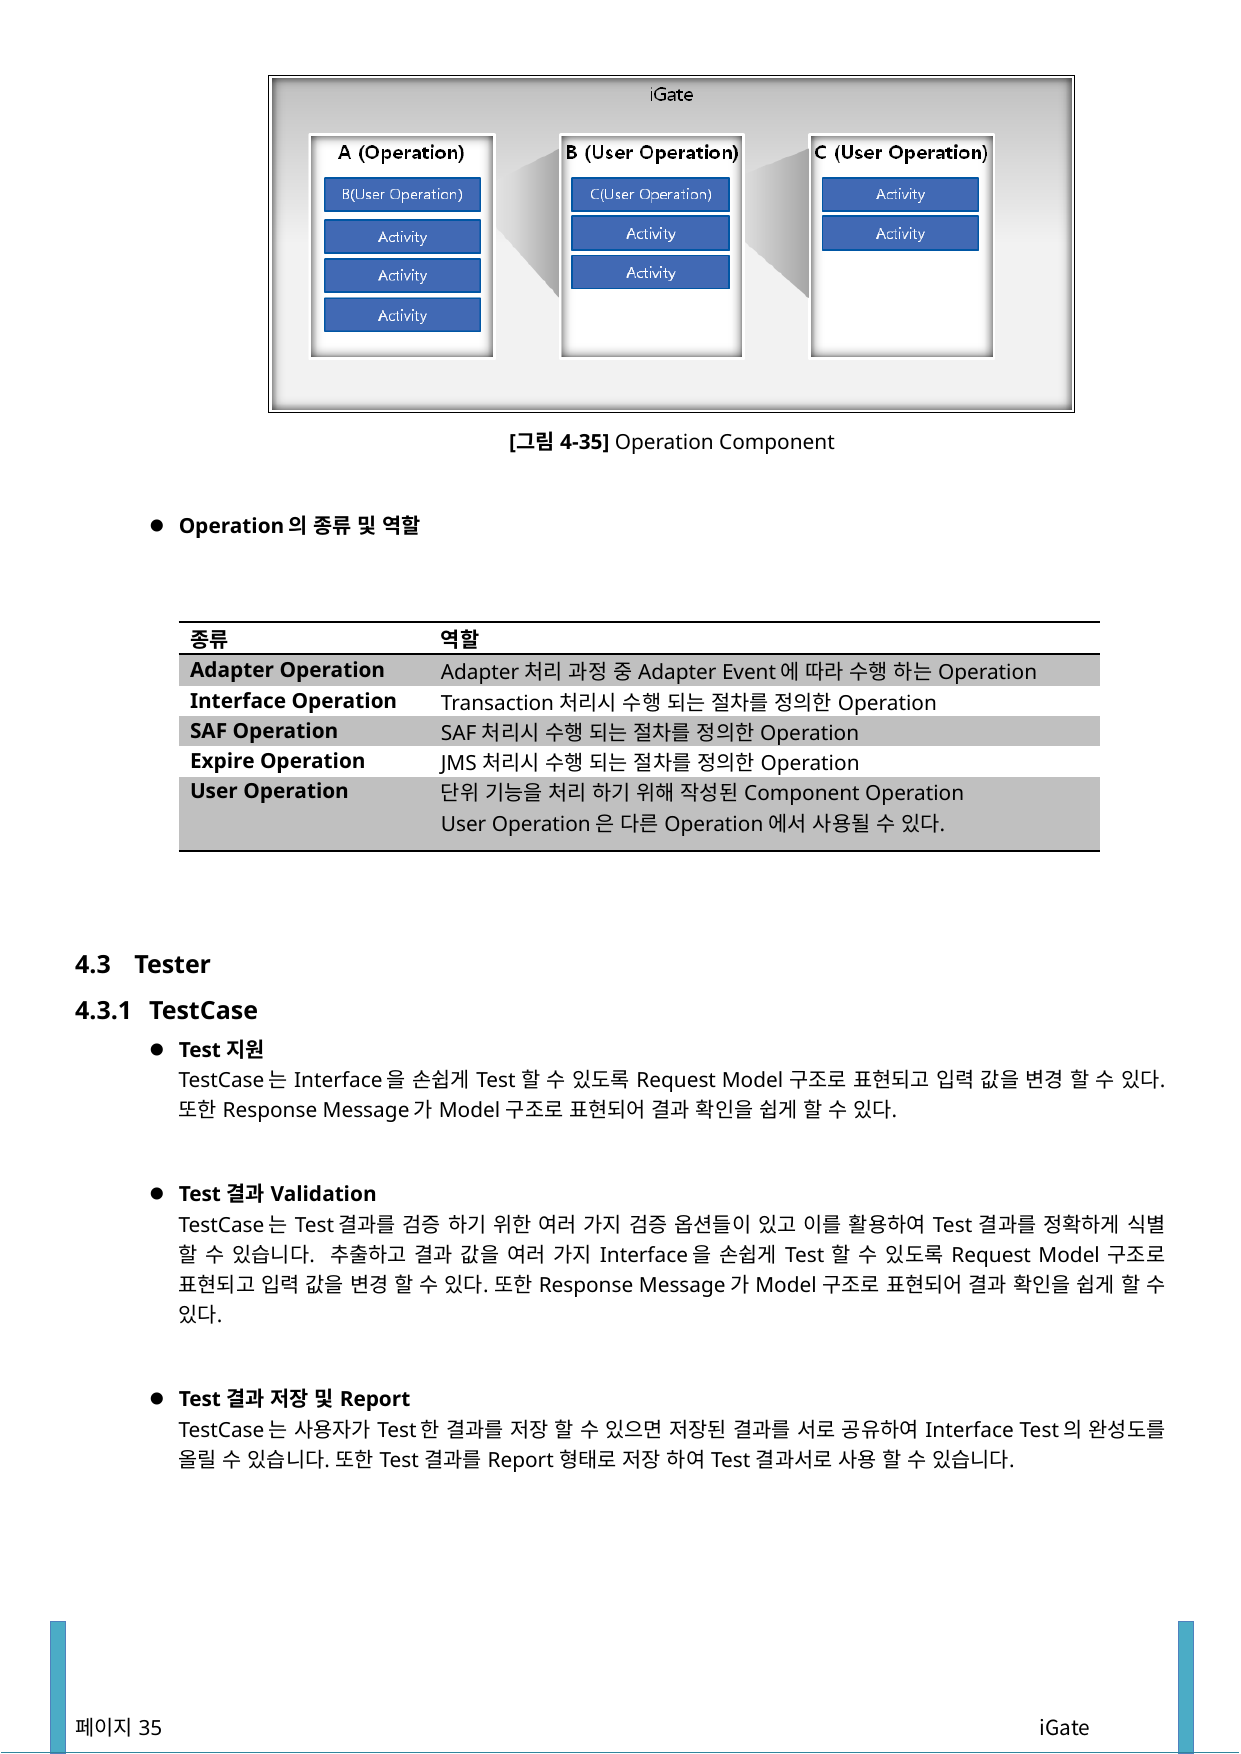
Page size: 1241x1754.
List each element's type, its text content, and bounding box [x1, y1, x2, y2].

table_cell SAF 처리시 수행 되는 절차를 정의한 Operation [429, 716, 1100, 746]
table_cell JMS 처리시 수행 되는 절차를 정의한 Operation [429, 746, 1100, 777]
text Test 결과 저장 및 Report [149, 1382, 1165, 1413]
table_cell 단위 기능을 처리 하기 위해 작성된 Component Operation User Operation은 다른 Operation 에서 사용될 수 있다. [429, 777, 1100, 850]
table_header 종류 [179, 623, 429, 653]
table_cell Adapter Operation [179, 655, 429, 686]
subtitle Tester [75, 946, 1165, 980]
text Test 지원 [149, 1033, 1165, 1063]
text Operation의 종류 및 역할 [149, 509, 1165, 539]
table_cell Expire Operation [179, 746, 429, 777]
table_cell User Operation [179, 777, 429, 850]
text TestCase는 Interface을 손쉽게 Test 할 수 있도록 Request Model 구조로 표현되고 입력 값을 변경 할 수 있다. 또한 Response Message가 Model 구조로 표현되어 결과 확인을 쉽게 할 수 있다. [178, 1063, 1165, 1124]
subtitle TestCase [75, 993, 1144, 1027]
table_cell Interface Operation [179, 686, 429, 716]
text TestCase는 Test결과를 검증 하기 위한 여러 가지 검증 옵션들이 있고 이를 활용하여 Test 결과를 정확하게 식별 할 수 있습니다. 추출하고 결과 값을 여러 가지 Interface을 손쉽게 Test 할 수 있도록 Request Model 구조로 표현되고 입력 값을 변경 할 수 있다. 또한 Response Message가 Model 구조로 표현되어 결과 확인을 쉽게 할 수 있다. [178, 1208, 1165, 1329]
picture [269, 76, 1074, 412]
text TestCase는 사용자가 Test한 결과를 저장 할 수 있으면 저장된 결과를 서로 공유하여 Interface Test의 완성도를 올릴 수 있습니다. 또한 Test 결과를 Report 형태로 저장 하여 Test 결과서로 사용 할 수 있습니다. [178, 1413, 1165, 1473]
table_cell SAF Operation [179, 716, 429, 746]
table_header 역할 [429, 623, 1100, 653]
table_cell Transaction 처리시 수행 되는 절차를 정의한 Operation [429, 686, 1100, 716]
table_cell Adapter 처리 과정 중 Adapter Event에 따라 수행 하는 Operation [429, 655, 1100, 686]
text Test 결과 Validation [149, 1177, 1165, 1208]
